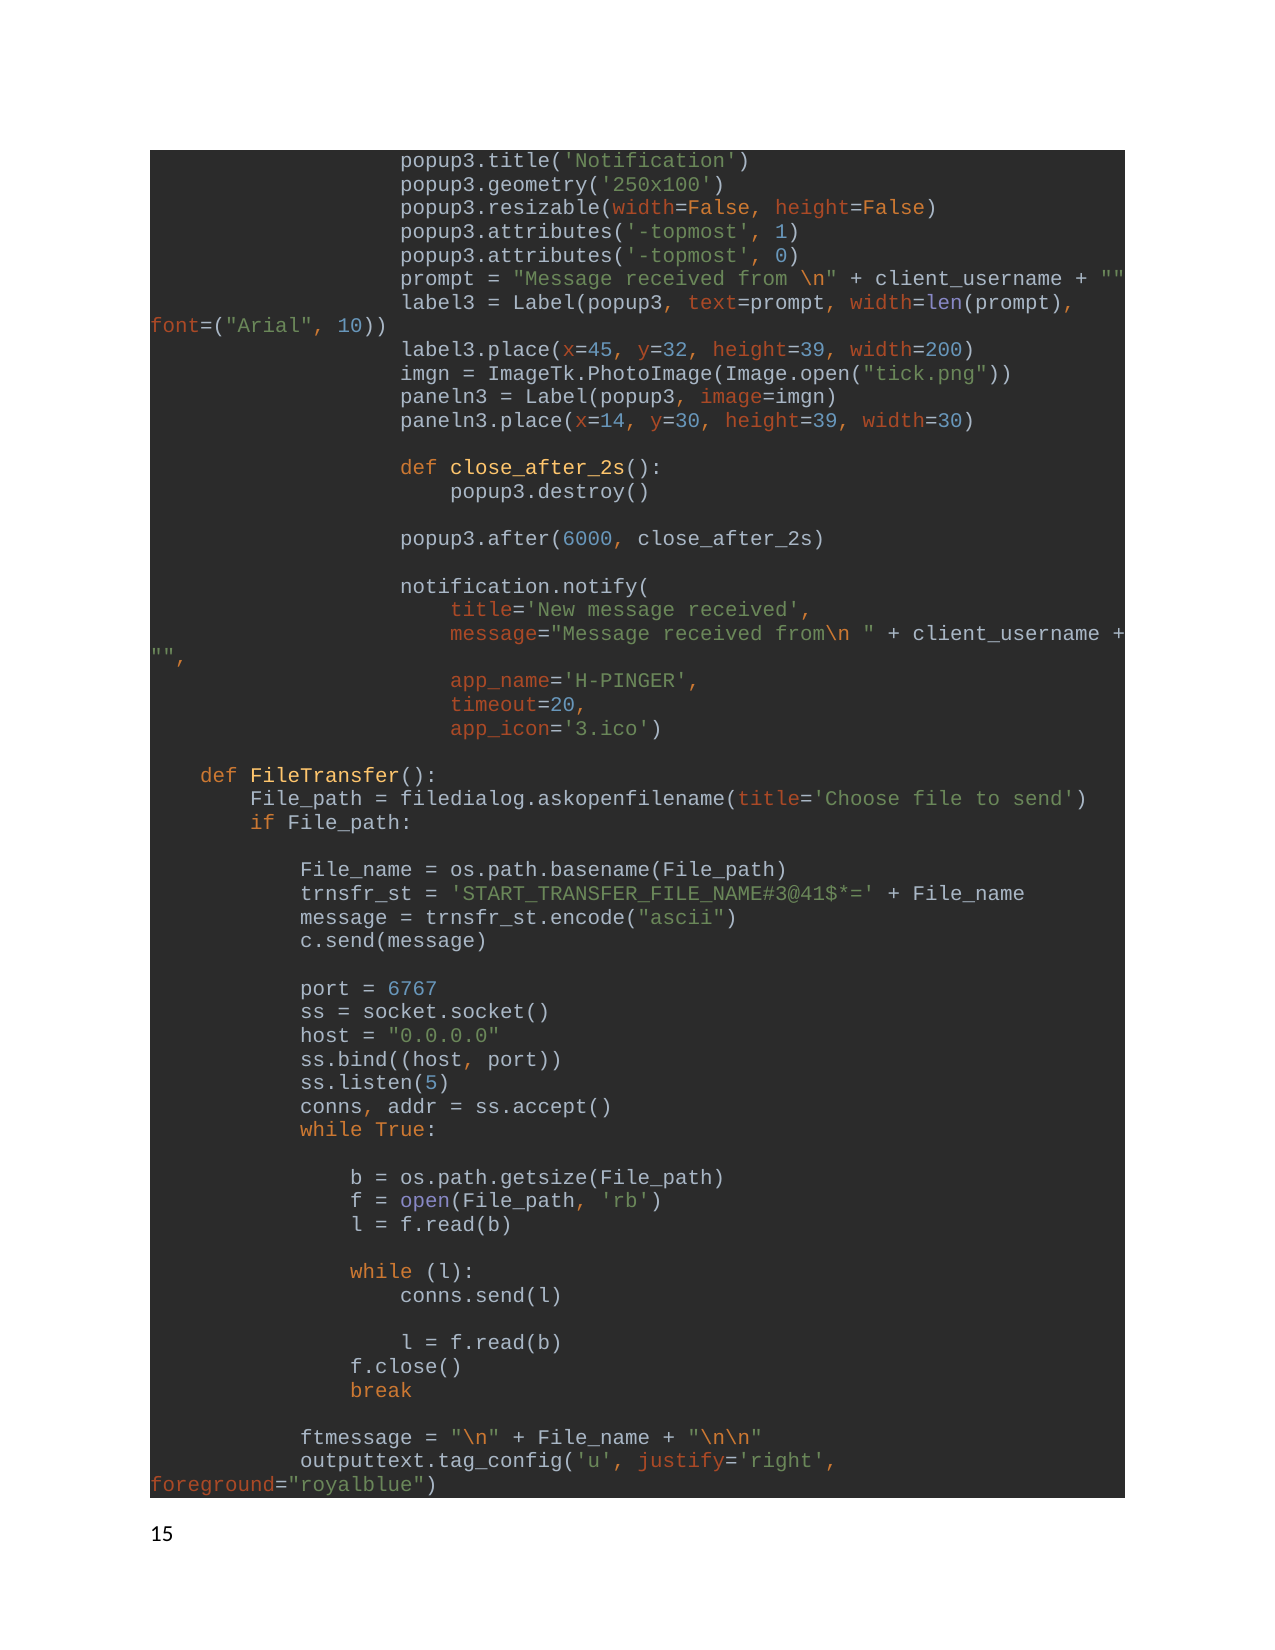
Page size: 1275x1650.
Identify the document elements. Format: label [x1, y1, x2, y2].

text [150, 150, 1125, 1498]
